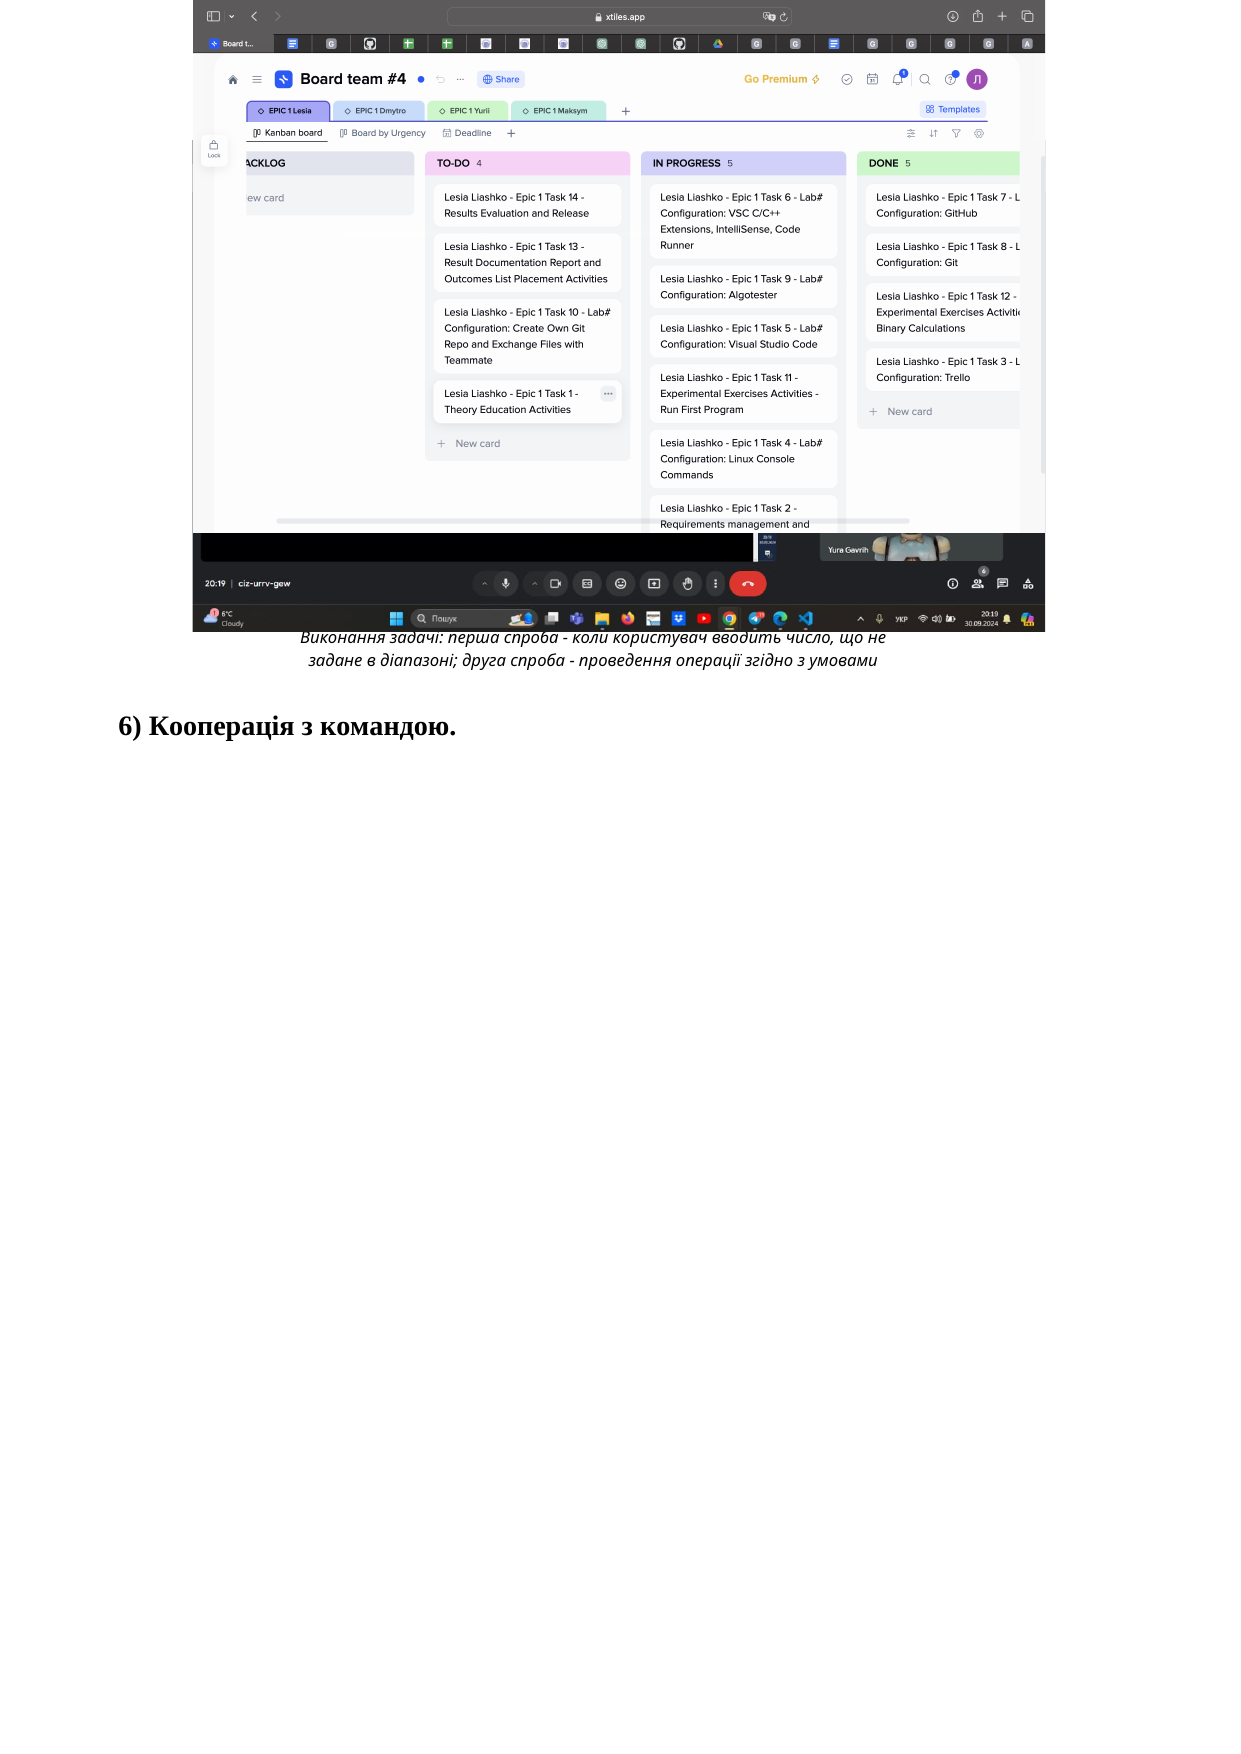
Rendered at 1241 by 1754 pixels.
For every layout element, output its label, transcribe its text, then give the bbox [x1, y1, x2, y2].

picture [192, 0, 1046, 632]
